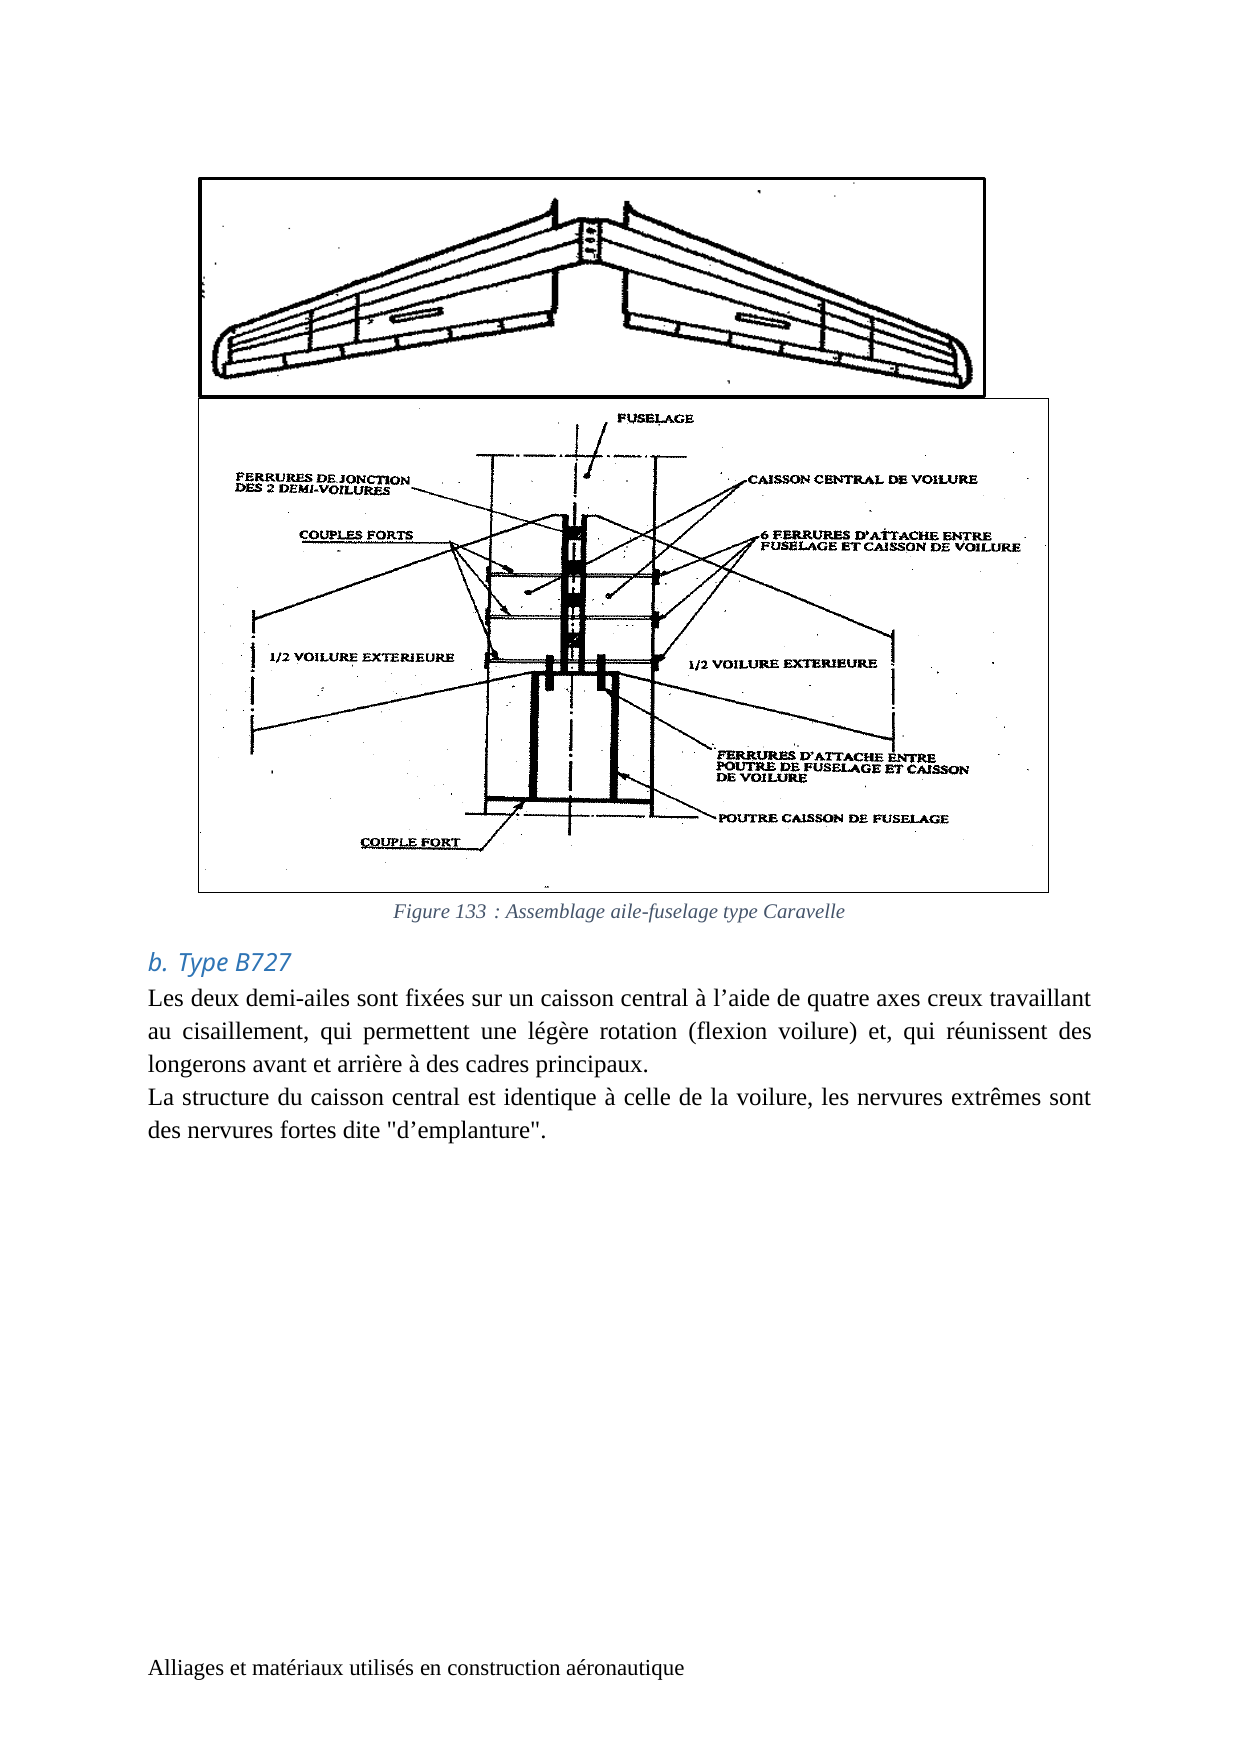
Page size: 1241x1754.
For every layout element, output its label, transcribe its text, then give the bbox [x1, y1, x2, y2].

text Les deux demi-ailes sont fixées sur un caisson central à l’aide de quatre axes creux travaillant au cisaillement, qui permettent une légère rotation (flexion voilure) et, qui réunissent des longerons avant et arrière à des cadres principaux. [148, 983, 1093, 1078]
text La structure du caisson central est identique à celle de la voilure, les nervures extrêmes sont des nervures fortes dite "d’emplanture". [148, 1082, 1093, 1144]
text Figure 133 : Assemblage aile-fuselage type Caravelle [148, 899, 1093, 923]
subtitle Type B727 [148, 944, 1093, 978]
